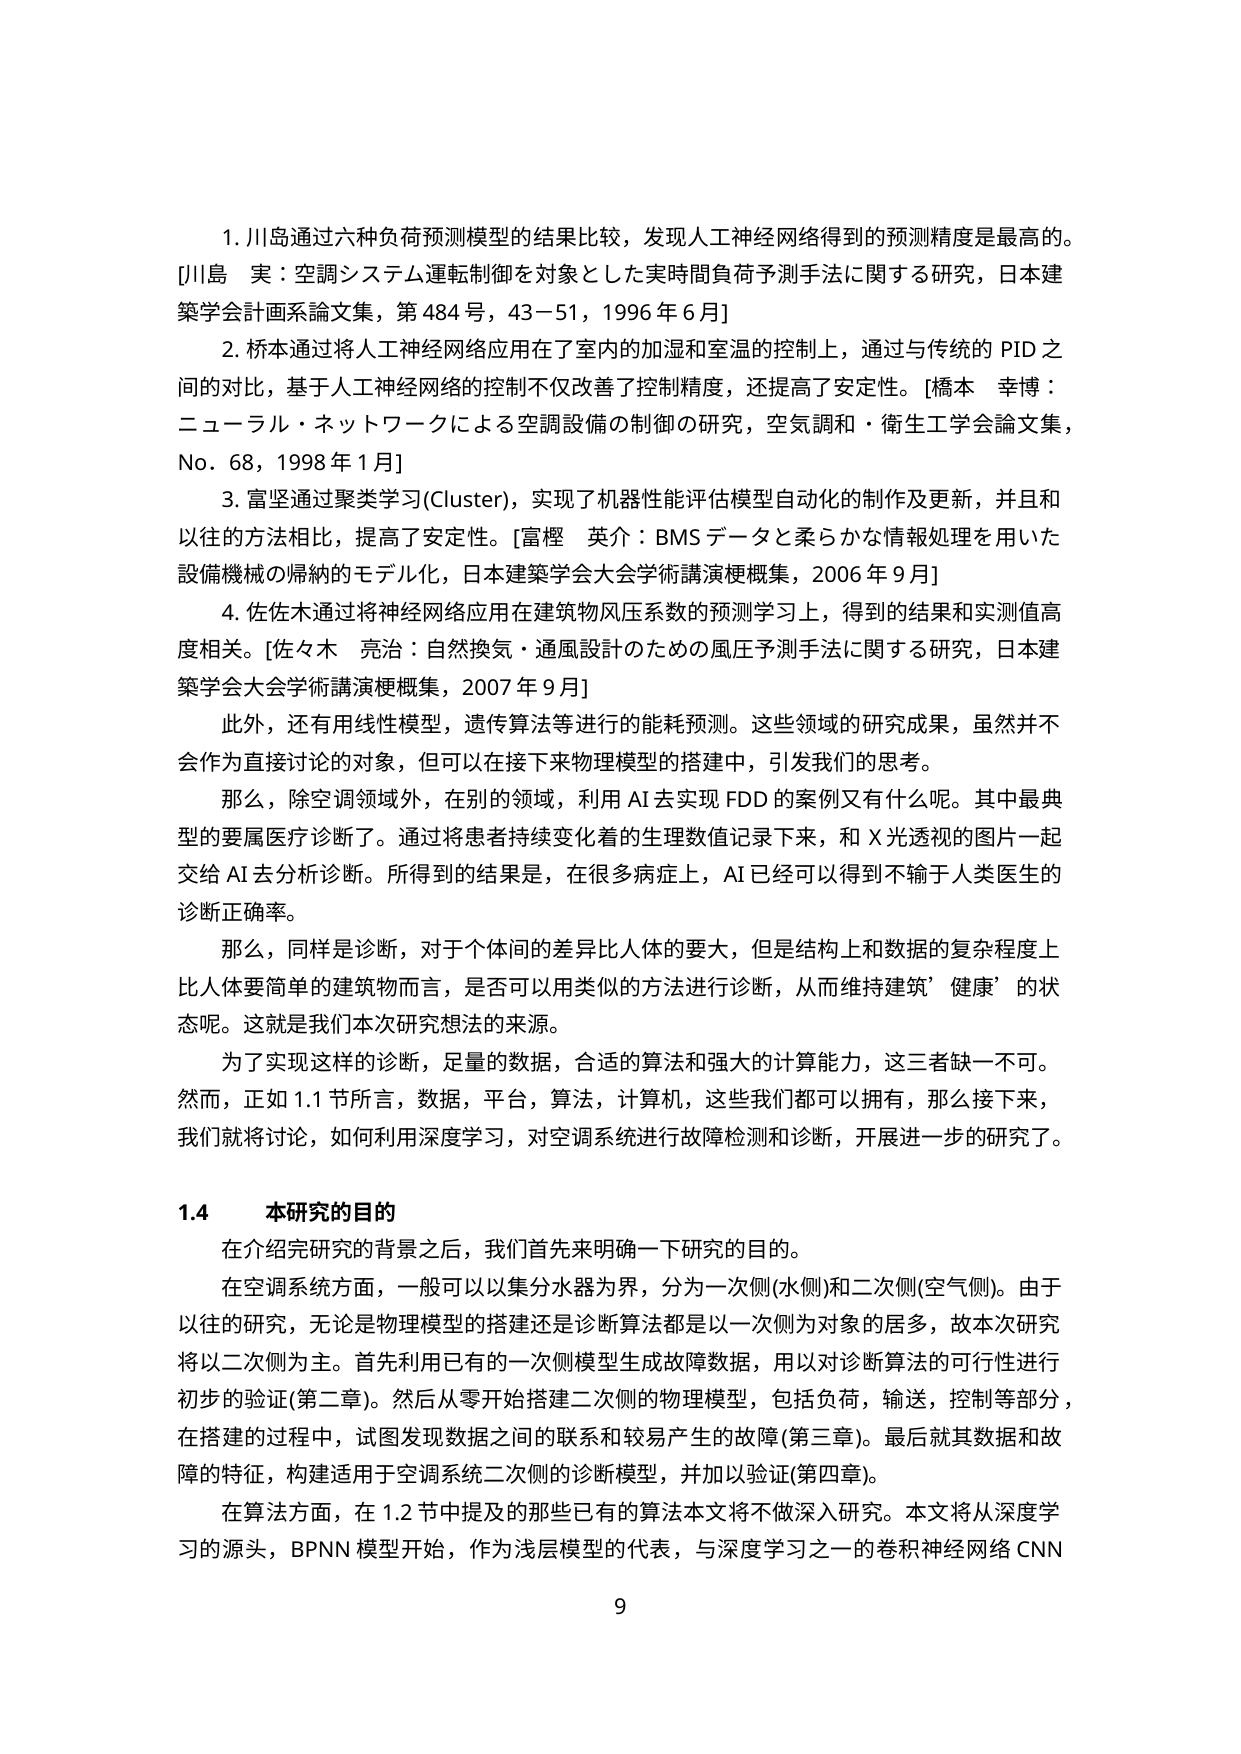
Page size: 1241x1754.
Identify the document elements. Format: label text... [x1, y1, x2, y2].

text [177, 1492, 1063, 1567]
text 2. 桥本通过将人工神经网络应用在了室内的加湿和室温的控制上，通过与传统的PID之间的对比，基于人工神经网络的控制不仅改善了控制精度，还提高了安定性。[橋本 幸博：ニューラル・ネットワークによる空調設備の制御の研究，空気調和・衛生工学会論文集，No．68，1998年1月] [177, 329, 1063, 479]
subtitle 本研究的目的 [177, 1192, 1063, 1229]
text 1. 川岛通过六种负荷预测模型的结果比较，发现人工神经网络得到的预测精度是最高的。[川島 実：空調システム運転制御を対象とした実時間負荷予測手法に関する研究，日本建築学会計画系論文集，第484号，43－51，1996年6月] [177, 217, 1063, 329]
text 此外，还有用线性模型，遗传算法等进行的能耗预测。这些领域的研究成果，虽然并不会作为直接讨论的对象，但可以在接下来物理模型的搭建中，引发我们的思考。 [177, 704, 1063, 779]
text 4. 佐佐木通过将神经网络应用在建筑物风压系数的预测学习上，得到的结果和实测值高度相关。[佐々木 亮治：自然換気・通風設計のための風圧予測手法に関する研究，日本建築学会大会学術講演梗概集，2007年9月] [177, 592, 1063, 704]
text 为了实现这样的诊断，足量的数据，合适的算法和强大的计算能力，这三者缺一不可。然而，正如1.1节所言，数据，平台，算法，计算机，这些我们都可以拥有，那么接下来，我们就将讨论，如何利用深度学习，对空调系统进行故障检测和诊断，开展进一步的研究了。 [177, 1042, 1063, 1154]
text 在介绍完研究的背景之后，我们首先来明确一下研究的目的。 [177, 1229, 1063, 1267]
text 那么，除空调领域外，在别的领域，利用AI去实现FDD的案例又有什么呢。其中最典型的要属医疗诊断了。通过将患者持续变化着的生理数值记录下来，和X光透视的图片一起交给AI去分析诊断。所得到的结果是，在很多病症上，AI已经可以得到不输于人类医生的诊断正确率。 [177, 779, 1063, 929]
text 3. 富坚通过聚类学习(Cluster)，实现了机器性能评估模型自动化的制作及更新，并且和以往的方法相比，提高了安定性。[富樫 英介：BMSデータと柔らかな情報処理を用いた設備機械の帰納的モデル化，日本建築学会大会学術講演梗概集，2006年9月] [177, 479, 1063, 592]
text 在空调系统方面，一般可以以集分水器为界，分为一次侧(水侧)和二次侧(空气侧)。由于以往的研究，无论是物理模型的搭建还是诊断算法都是以一次侧为对象的居多，故本次研究将以二次侧为主。首先利用已有的一次侧模型生成故障数据，用以对诊断算法的可行性进行初步的验证(第二章)。然后从零开始搭建二次侧的物理模型，包括负荷，输送，控制等部分，在搭建的过程中，试图发现数据之间的联系和较易产生的故障(第三章)。最后就其数据和故障的特征，构建适用于空调系统二次侧的诊断模型，并加以验证(第四章)。 [177, 1267, 1063, 1492]
text 那么，同样是诊断，对于个体间的差异比人体的要大，但是结构上和数据的复杂程度上比人体要简单的建筑物而言，是否可以用类似的方法进行诊断，从而维持建筑’健康’的状态呢。这就是我们本次研究想法的来源。 [177, 929, 1063, 1042]
